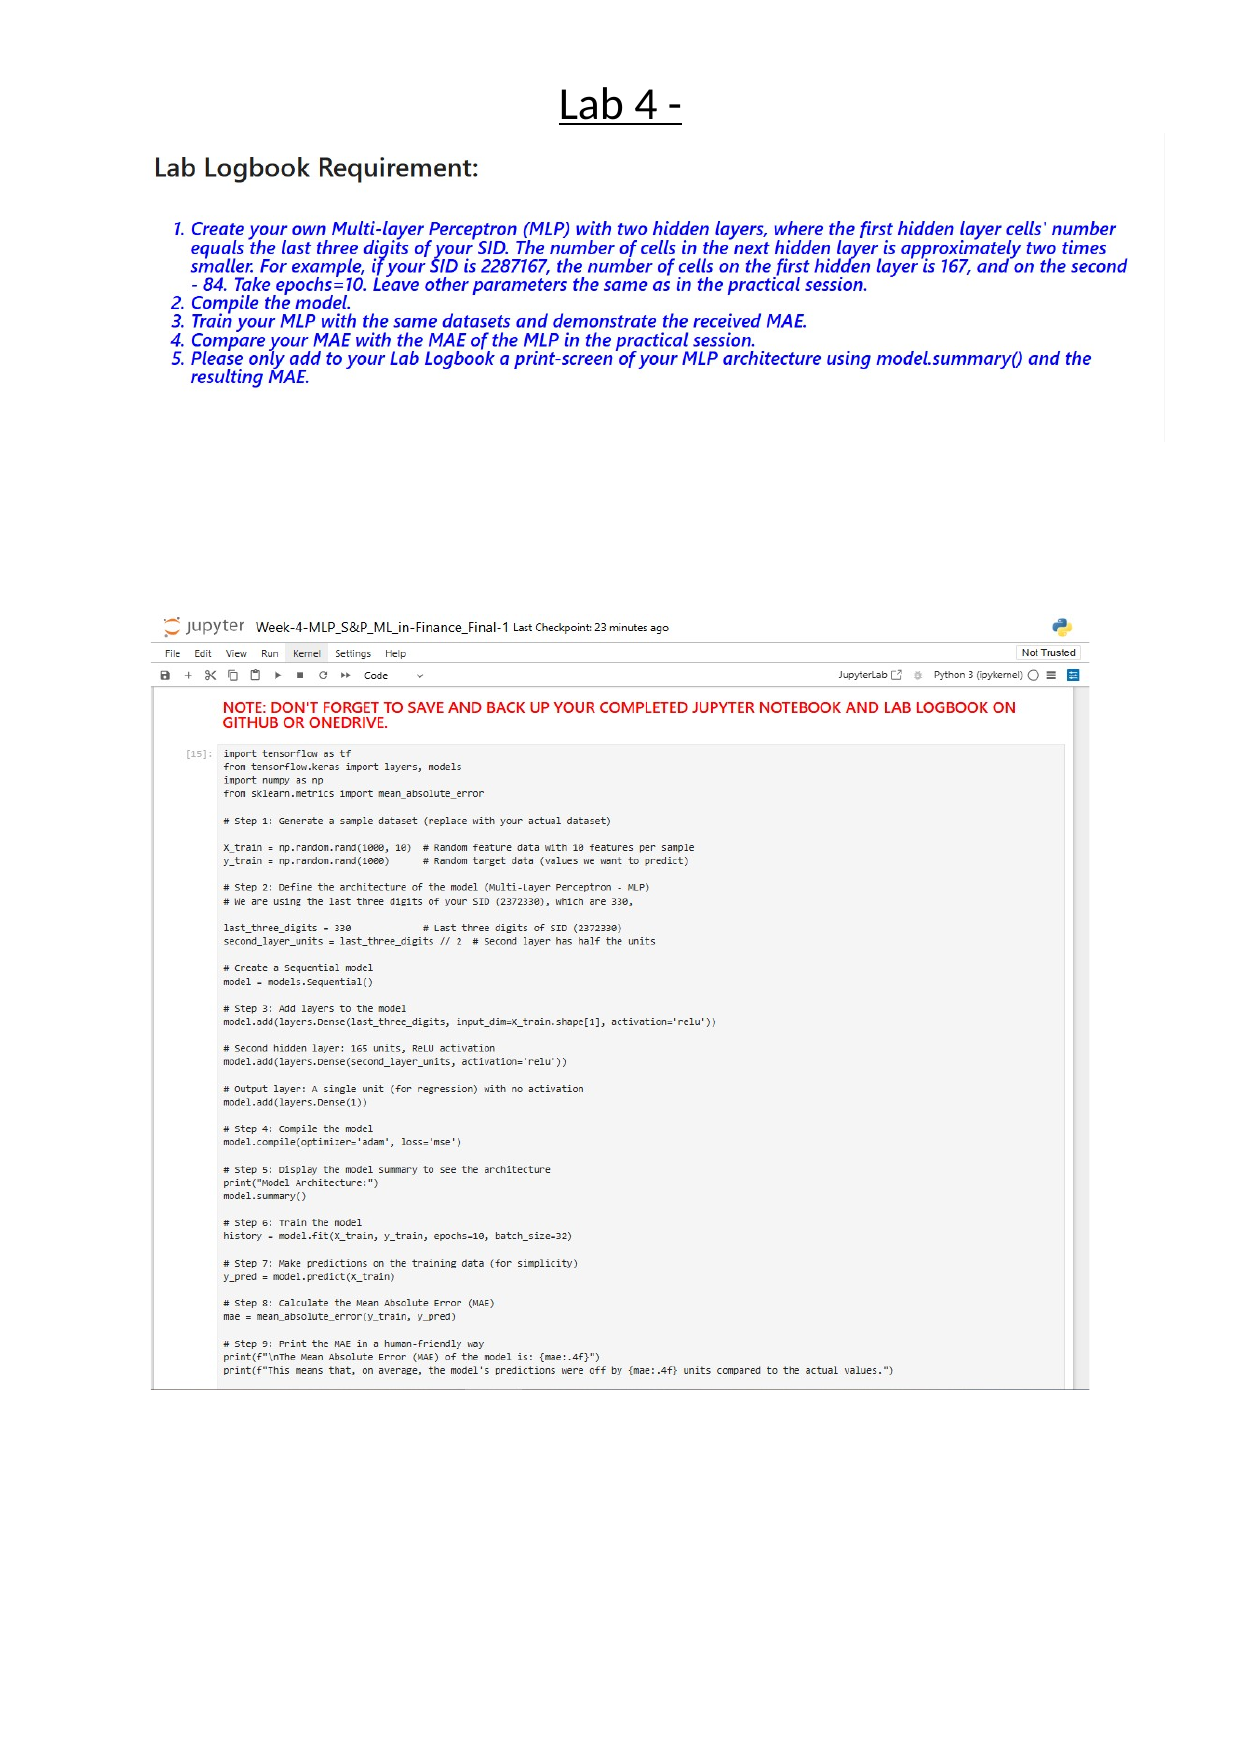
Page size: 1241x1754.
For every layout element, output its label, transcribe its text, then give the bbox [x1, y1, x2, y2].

text Lab 4 - [75, 75, 1165, 133]
picture [150, 614, 1090, 1390]
picture [75, 133, 1165, 442]
